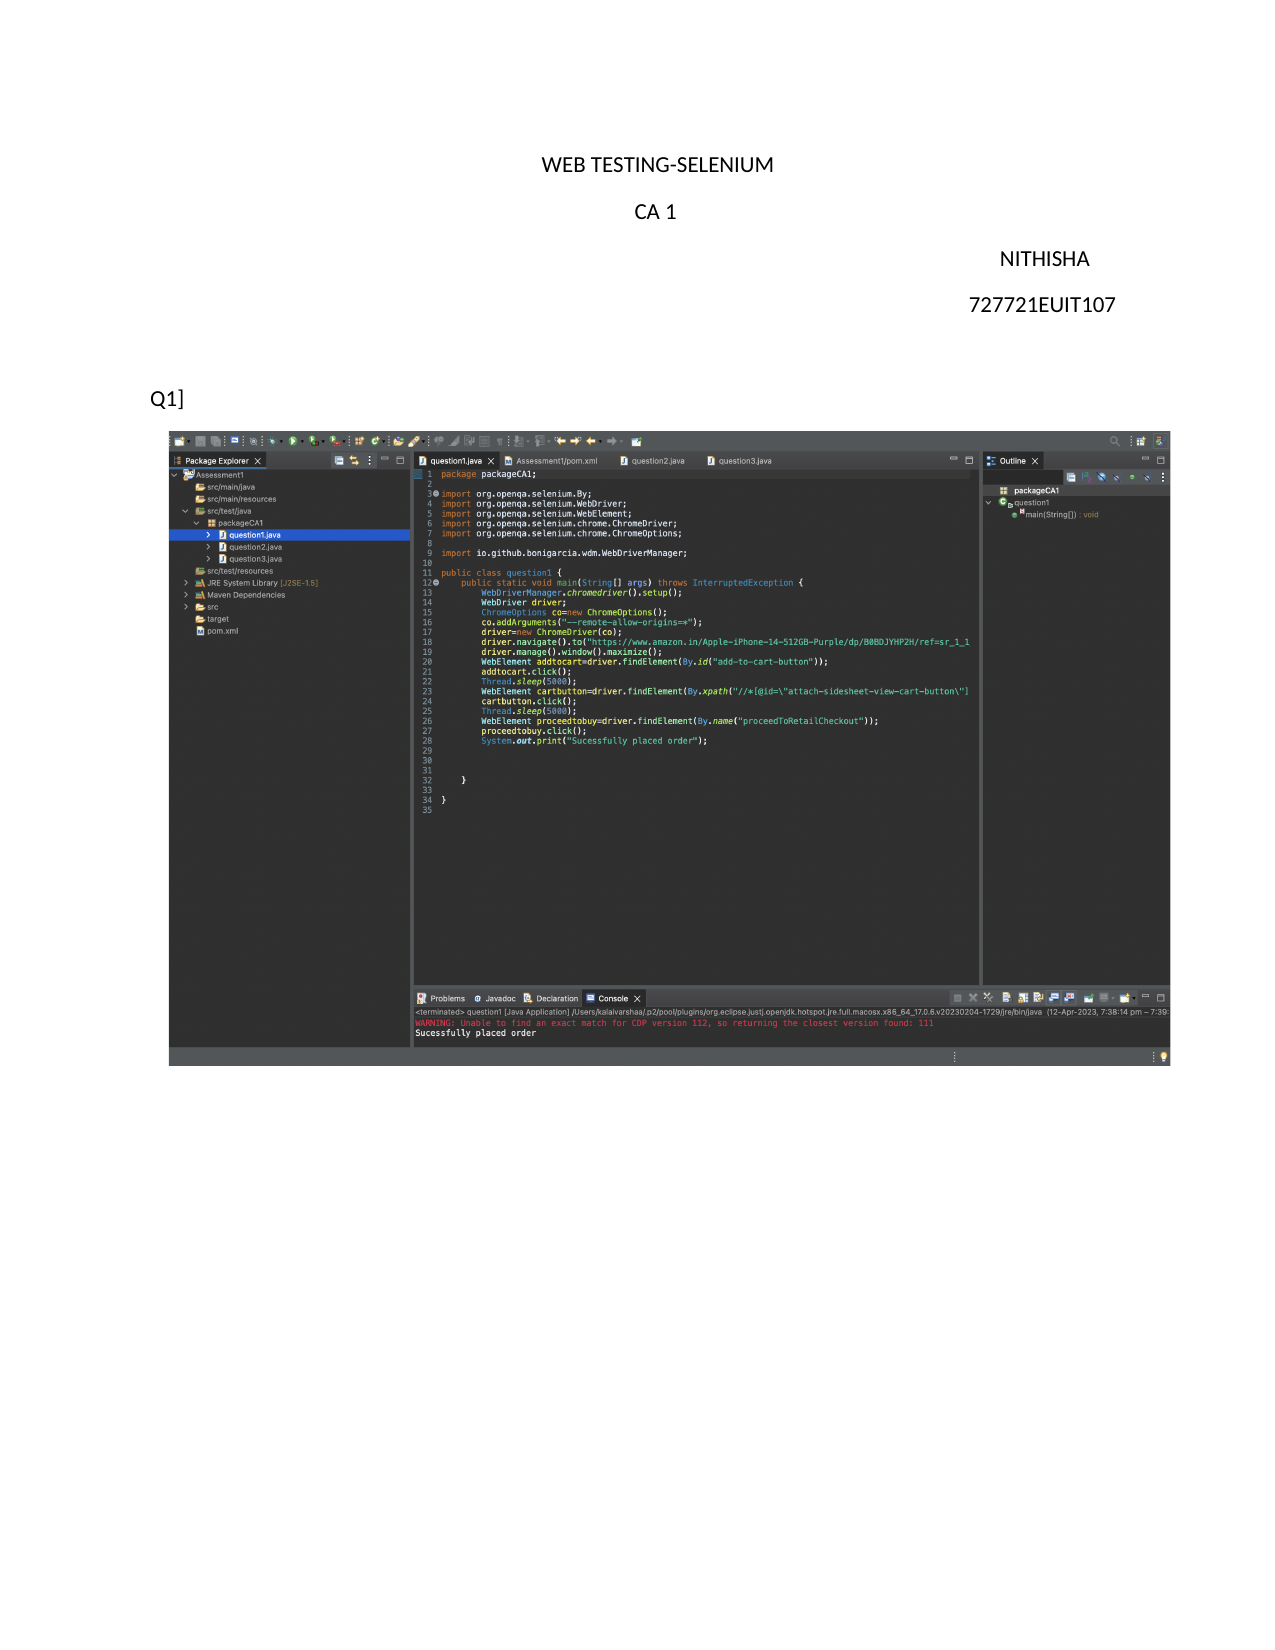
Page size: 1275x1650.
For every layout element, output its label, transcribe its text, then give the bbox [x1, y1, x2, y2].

text CA 1 [150, 197, 1125, 225]
text WEB TESTING-SELENIUM [150, 150, 1125, 178]
text NITHISHA [150, 244, 1125, 272]
text 727721EUIT107 [150, 291, 1125, 319]
text Q1] [150, 384, 1125, 412]
